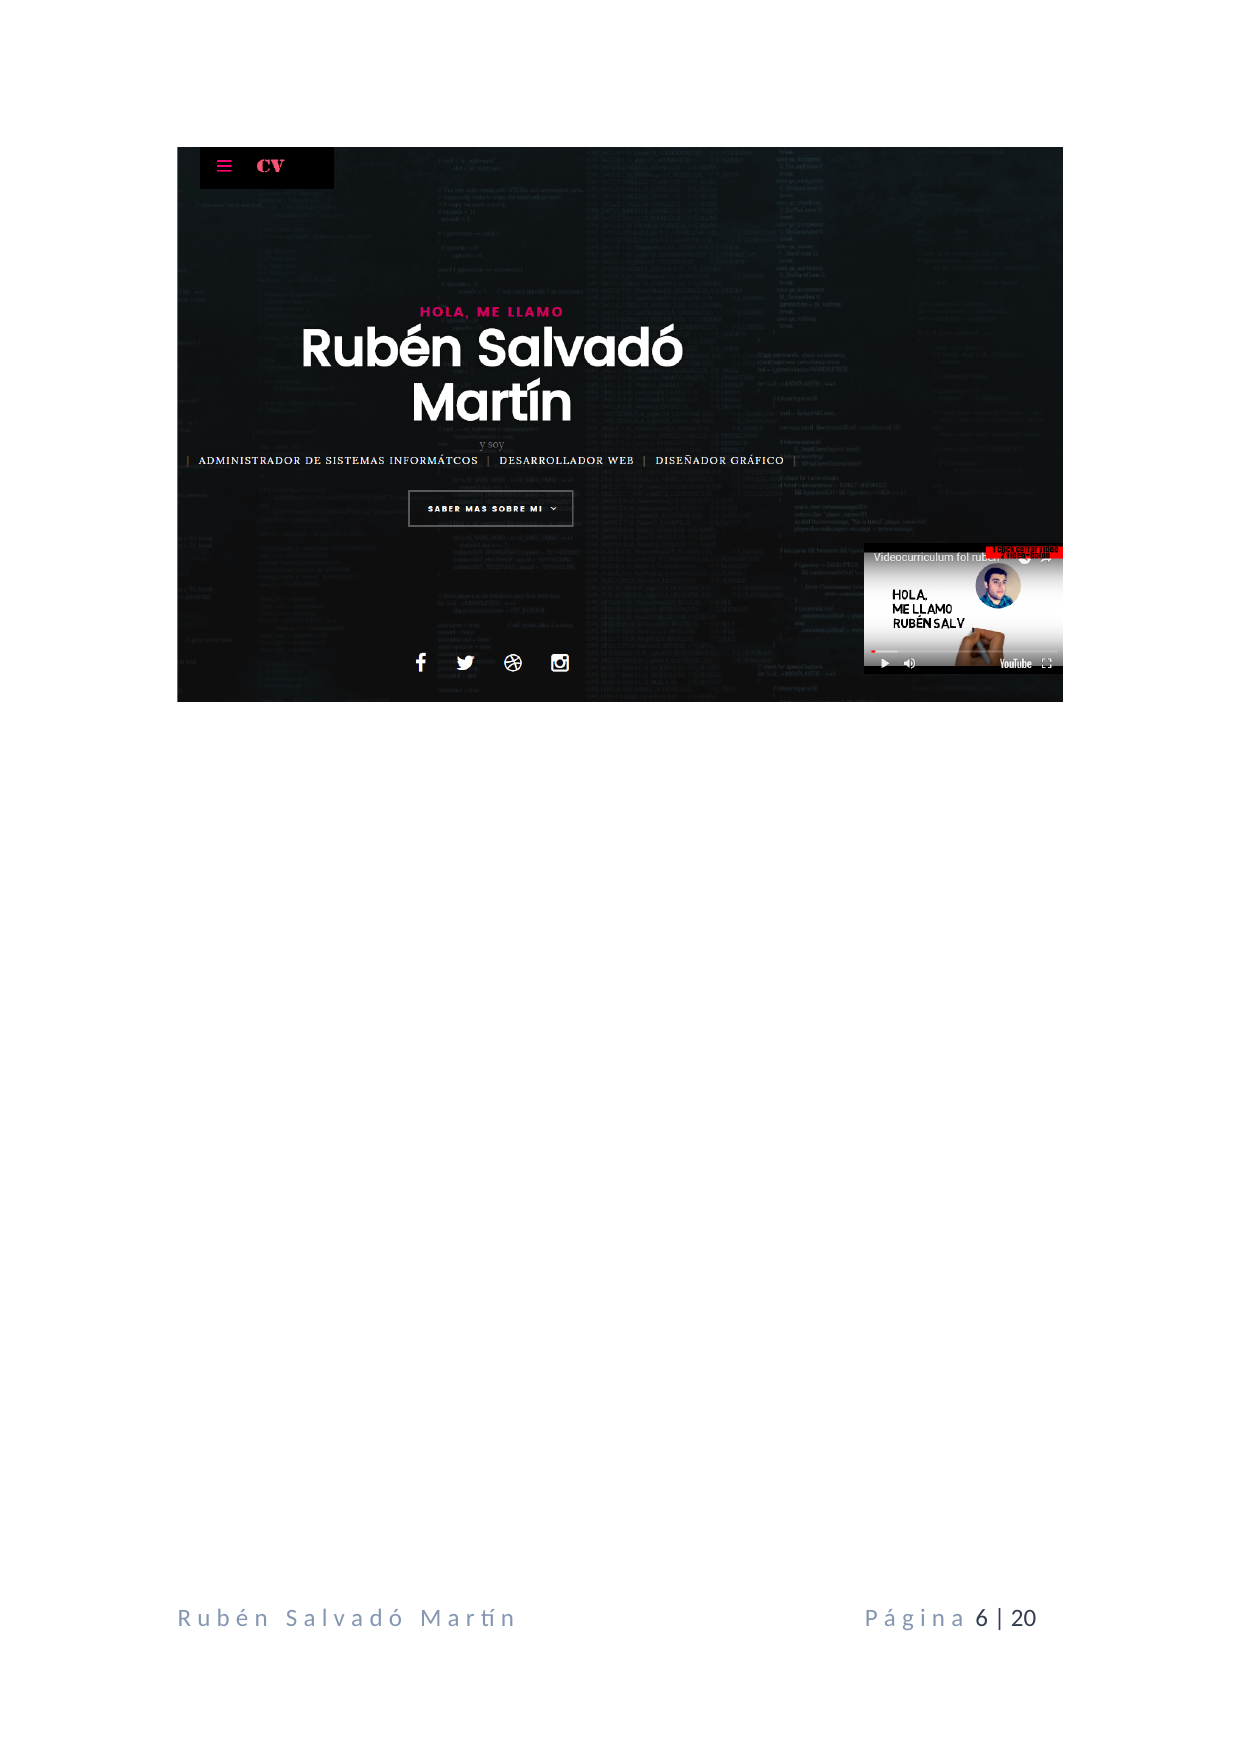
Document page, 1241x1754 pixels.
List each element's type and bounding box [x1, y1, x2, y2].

picture [177, 147, 1063, 702]
